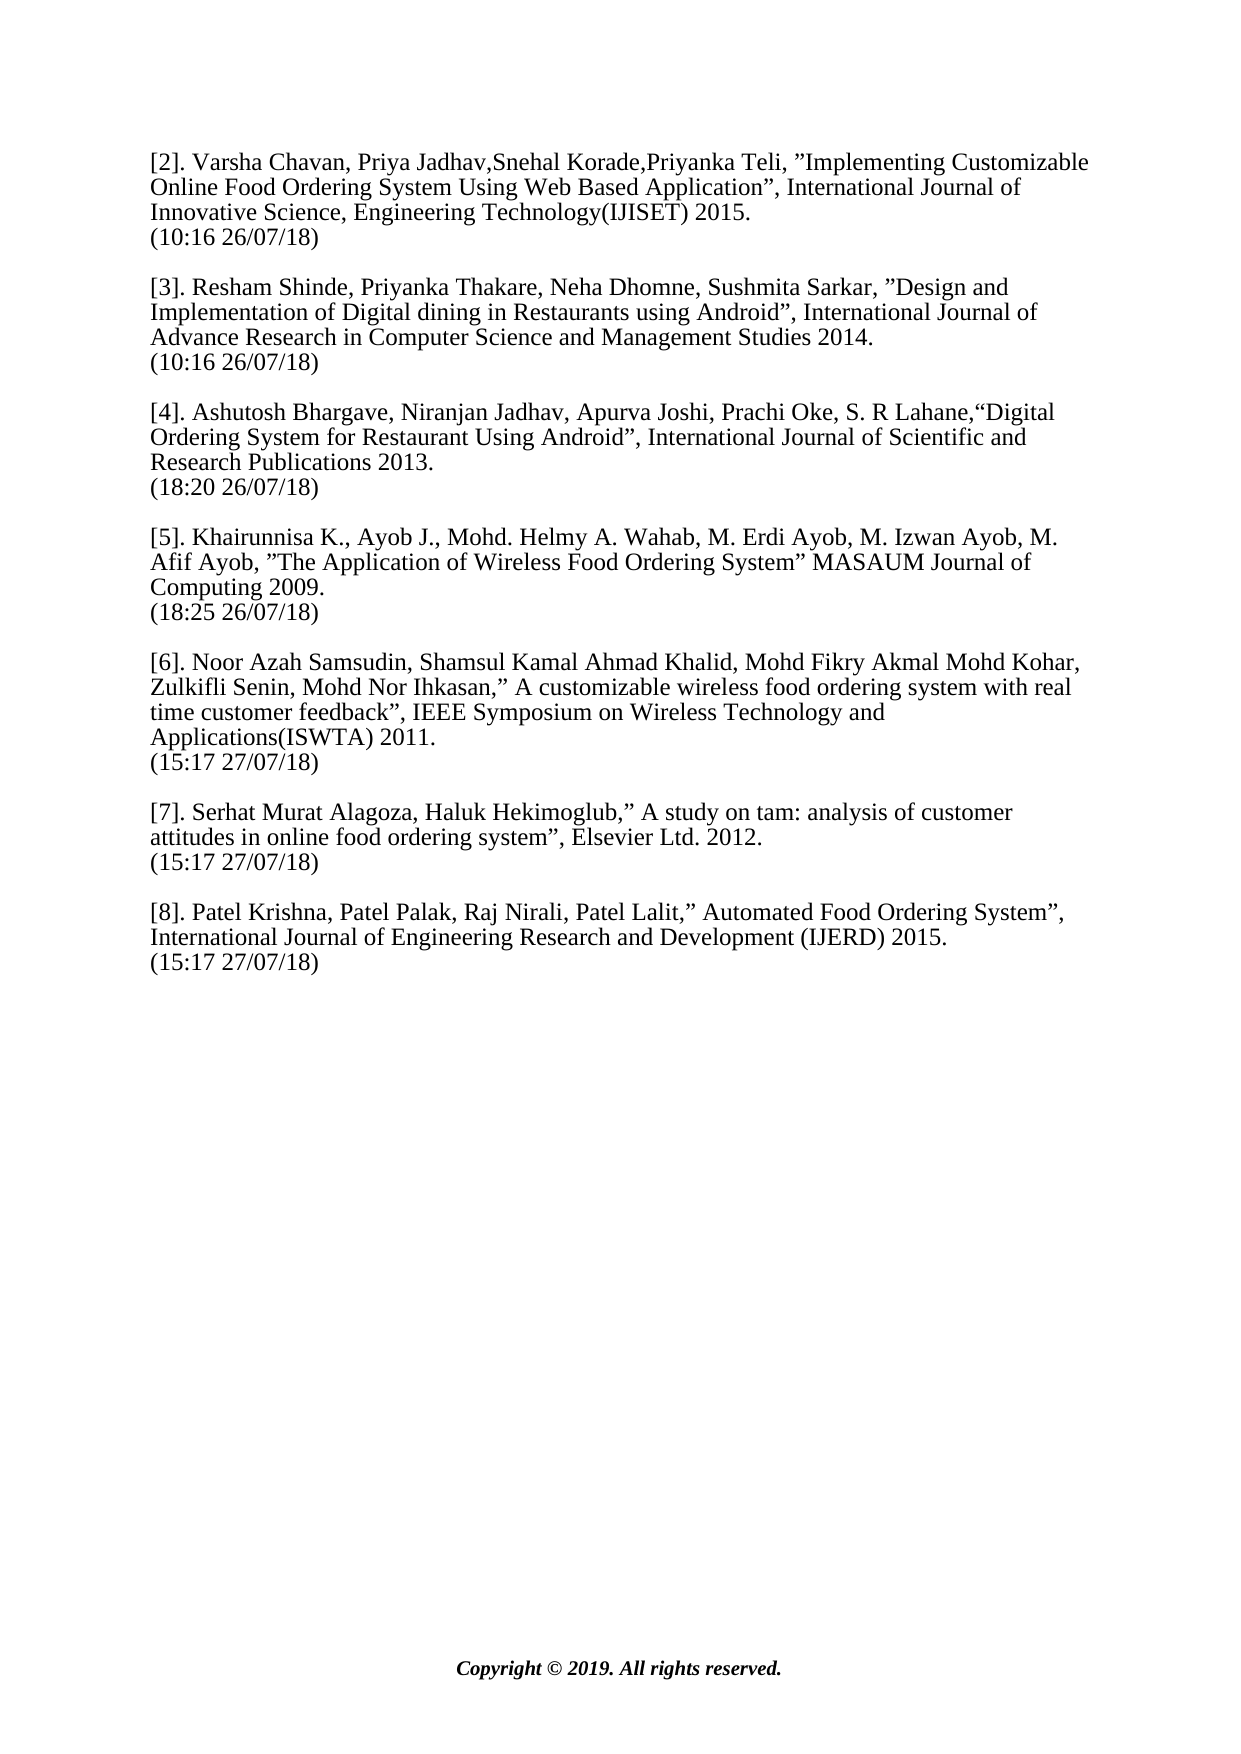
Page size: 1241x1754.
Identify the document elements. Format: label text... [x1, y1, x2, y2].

text [6]. Noor Azah Samsudin, Shamsul Kamal Ahmad Khalid, Mohd Fikry Akmal Mohd Kohar, Zulkifli Senin, Mohd Nor Ihkasan,” A customizable wireless food ordering system with real time customer feedback”, IEEE Symposium on Wireless Technology and Applications(ISWTA) 2011. [150, 650, 1090, 750]
text (15:17 27/07/18) [150, 750, 1090, 775]
text [5]. Khairunnisa K., Ayob J., Mohd. Helmy A. Wahab, M. Erdi Ayob, M. Izwan Ayob, M. Afif Ayob, ”The Application of Wireless Food Ordering System” MASAUM Journal of Computing 2009. [150, 525, 1090, 600]
text [3]. Resham Shinde, Priyanka Thakare, Neha Dhomne, Sushmita Sarkar, ”Design and Implementation of Digital dining in Restaurants using Android”, International Journal of Advance Research in Computer Science and Management Studies 2014. [150, 275, 1090, 350]
text (18:25 26/07/18) [150, 600, 1090, 625]
text [4]. Ashutosh Bhargave, Niranjan Jadhav, Apurva Joshi, Prachi Oke, S. R Lahane,“Digital Ordering System for Restaurant Using Android”, International Journal of Scientific and Research Publications 2013. [150, 400, 1090, 475]
text [8]. Patel Krishna, Patel Palak, Raj Nirali, Patel Lalit,” Automated Food Ordering System”, International Journal of Engineering Research and Development (IJERD) 2015. [150, 900, 1090, 950]
text [2]. Varsha Chavan, Priya Jadhav,Snehal Korade,Priyanka Teli, ”Implementing Customizable Online Food Ordering System Using Web Based Application”, International Journal of Innovative Science, Engineering Technology(IJISET) 2015. [150, 150, 1090, 225]
text (15:17 27/07/18) [150, 950, 1090, 975]
text (18:20 26/07/18) [150, 475, 1090, 500]
text [7]. Serhat Murat Alagoza, Haluk Hekimoglub,” A study on tam: analysis of customer attitudes in online food ordering system”, Elsevier Ltd. 2012. [150, 800, 1090, 850]
text (10:16 26/07/18) [150, 225, 1090, 250]
text (15:17 27/07/18) [150, 850, 1090, 875]
text (10:16 26/07/18) [150, 350, 1090, 375]
